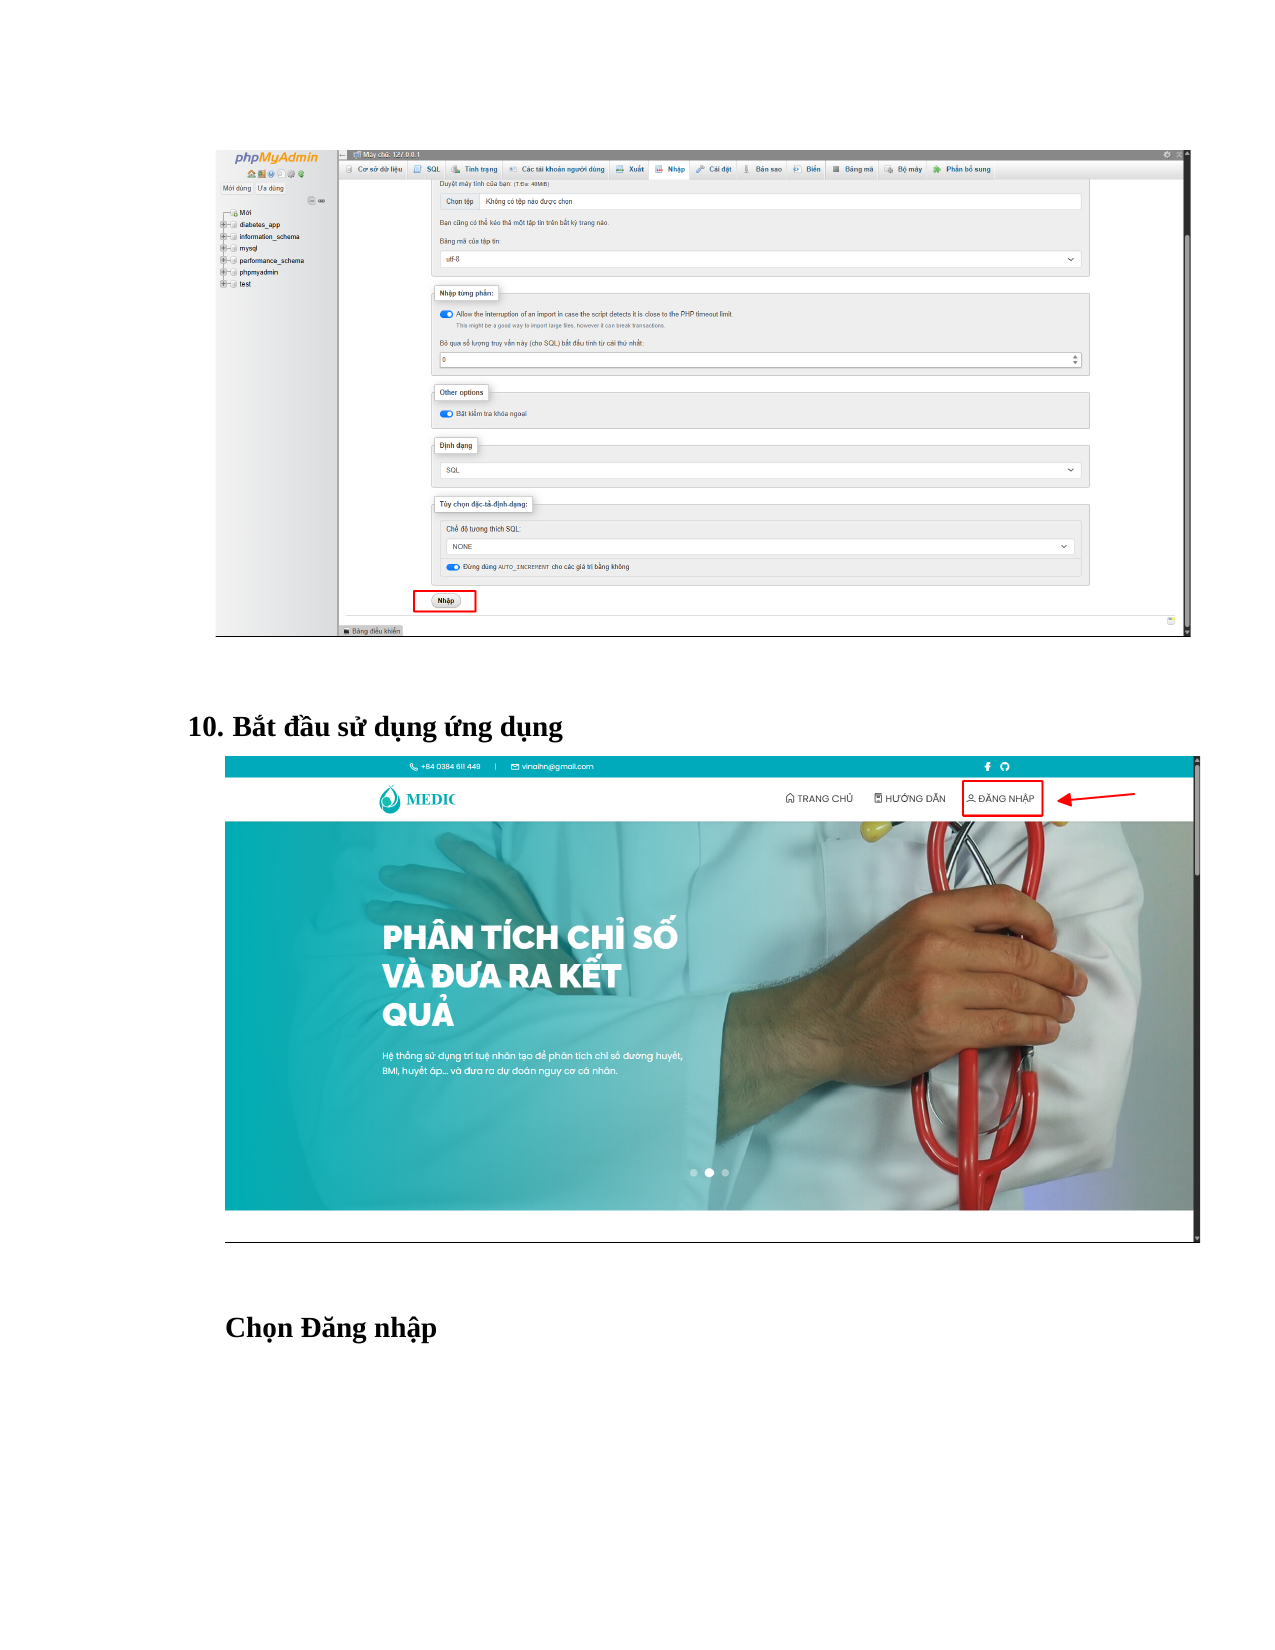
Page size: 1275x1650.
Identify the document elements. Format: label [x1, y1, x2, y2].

picture [225, 756, 1200, 1243]
picture [215, 150, 1191, 637]
list [187, 709, 1125, 1444]
